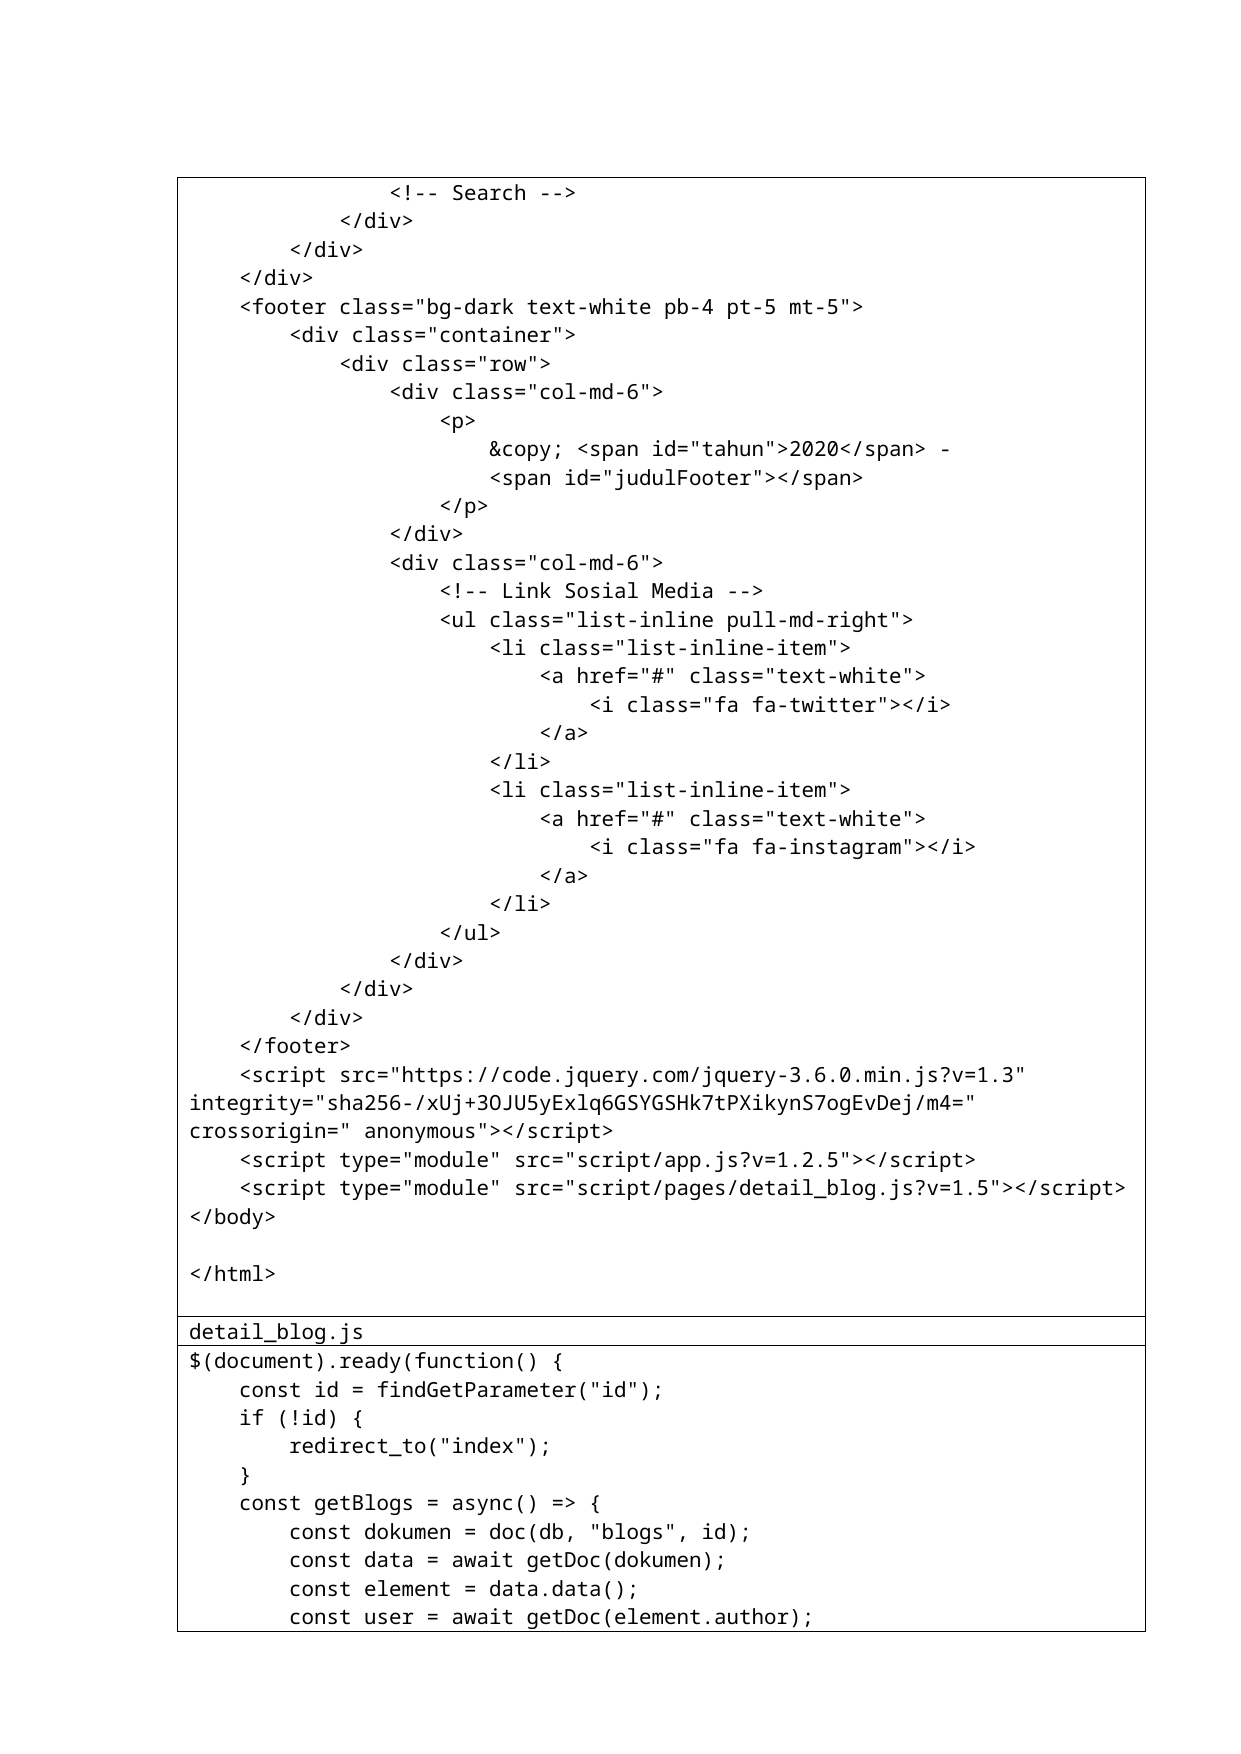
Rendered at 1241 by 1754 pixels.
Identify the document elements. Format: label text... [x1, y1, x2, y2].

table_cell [178, 178, 1145, 1316]
table_cell detail_blog.js [178, 1317, 1145, 1345]
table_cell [178, 1346, 1145, 1631]
